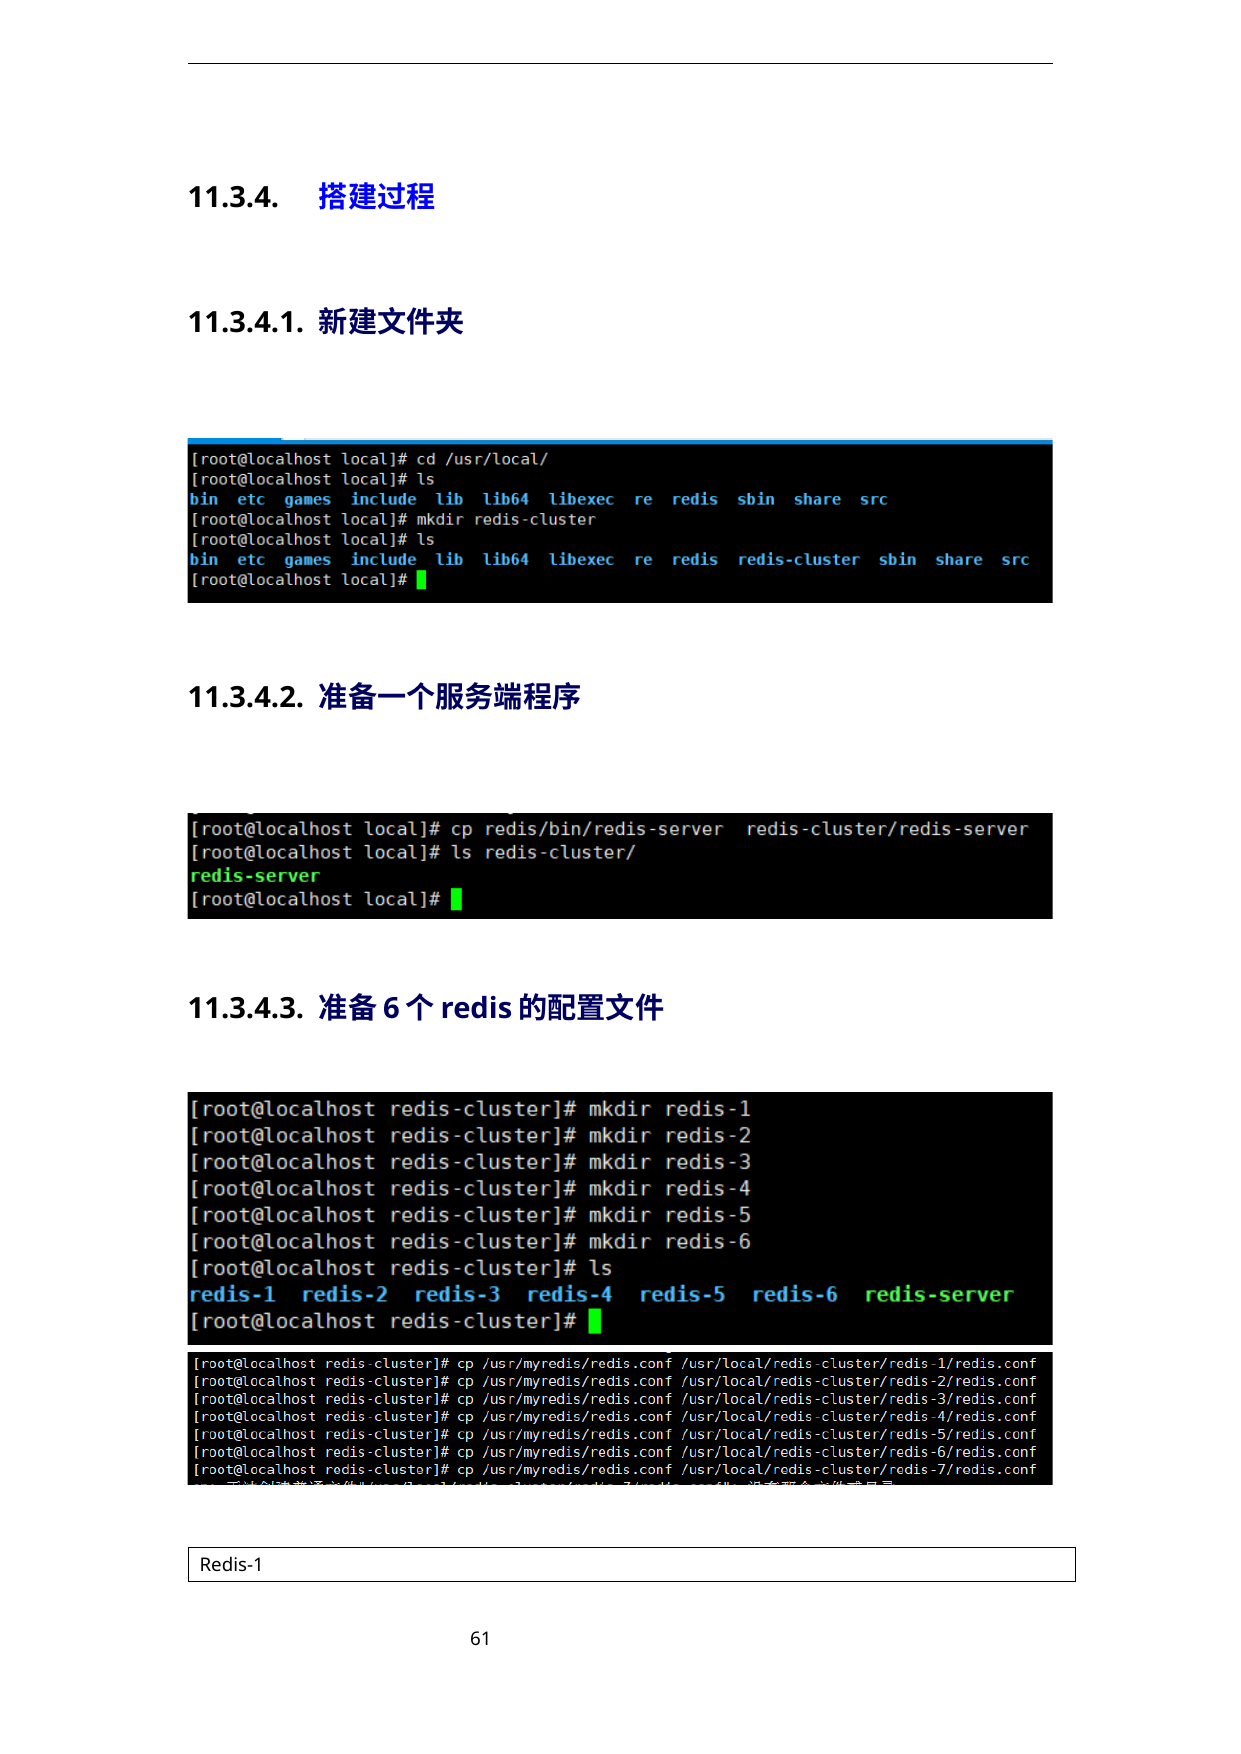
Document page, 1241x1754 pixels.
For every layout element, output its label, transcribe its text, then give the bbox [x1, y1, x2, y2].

subtitle 准备6个redis的配置文件 [187, 973, 1053, 1038]
picture [187, 813, 1053, 919]
subtitle 搭建过程 [187, 162, 1053, 227]
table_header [189, 1548, 1075, 1581]
subtitle 准备一个服务端程序 [187, 663, 1053, 728]
subtitle 新建文件夹 [187, 287, 1053, 352]
picture [187, 438, 1053, 603]
picture [187, 1092, 1053, 1345]
picture [187, 1352, 1053, 1485]
